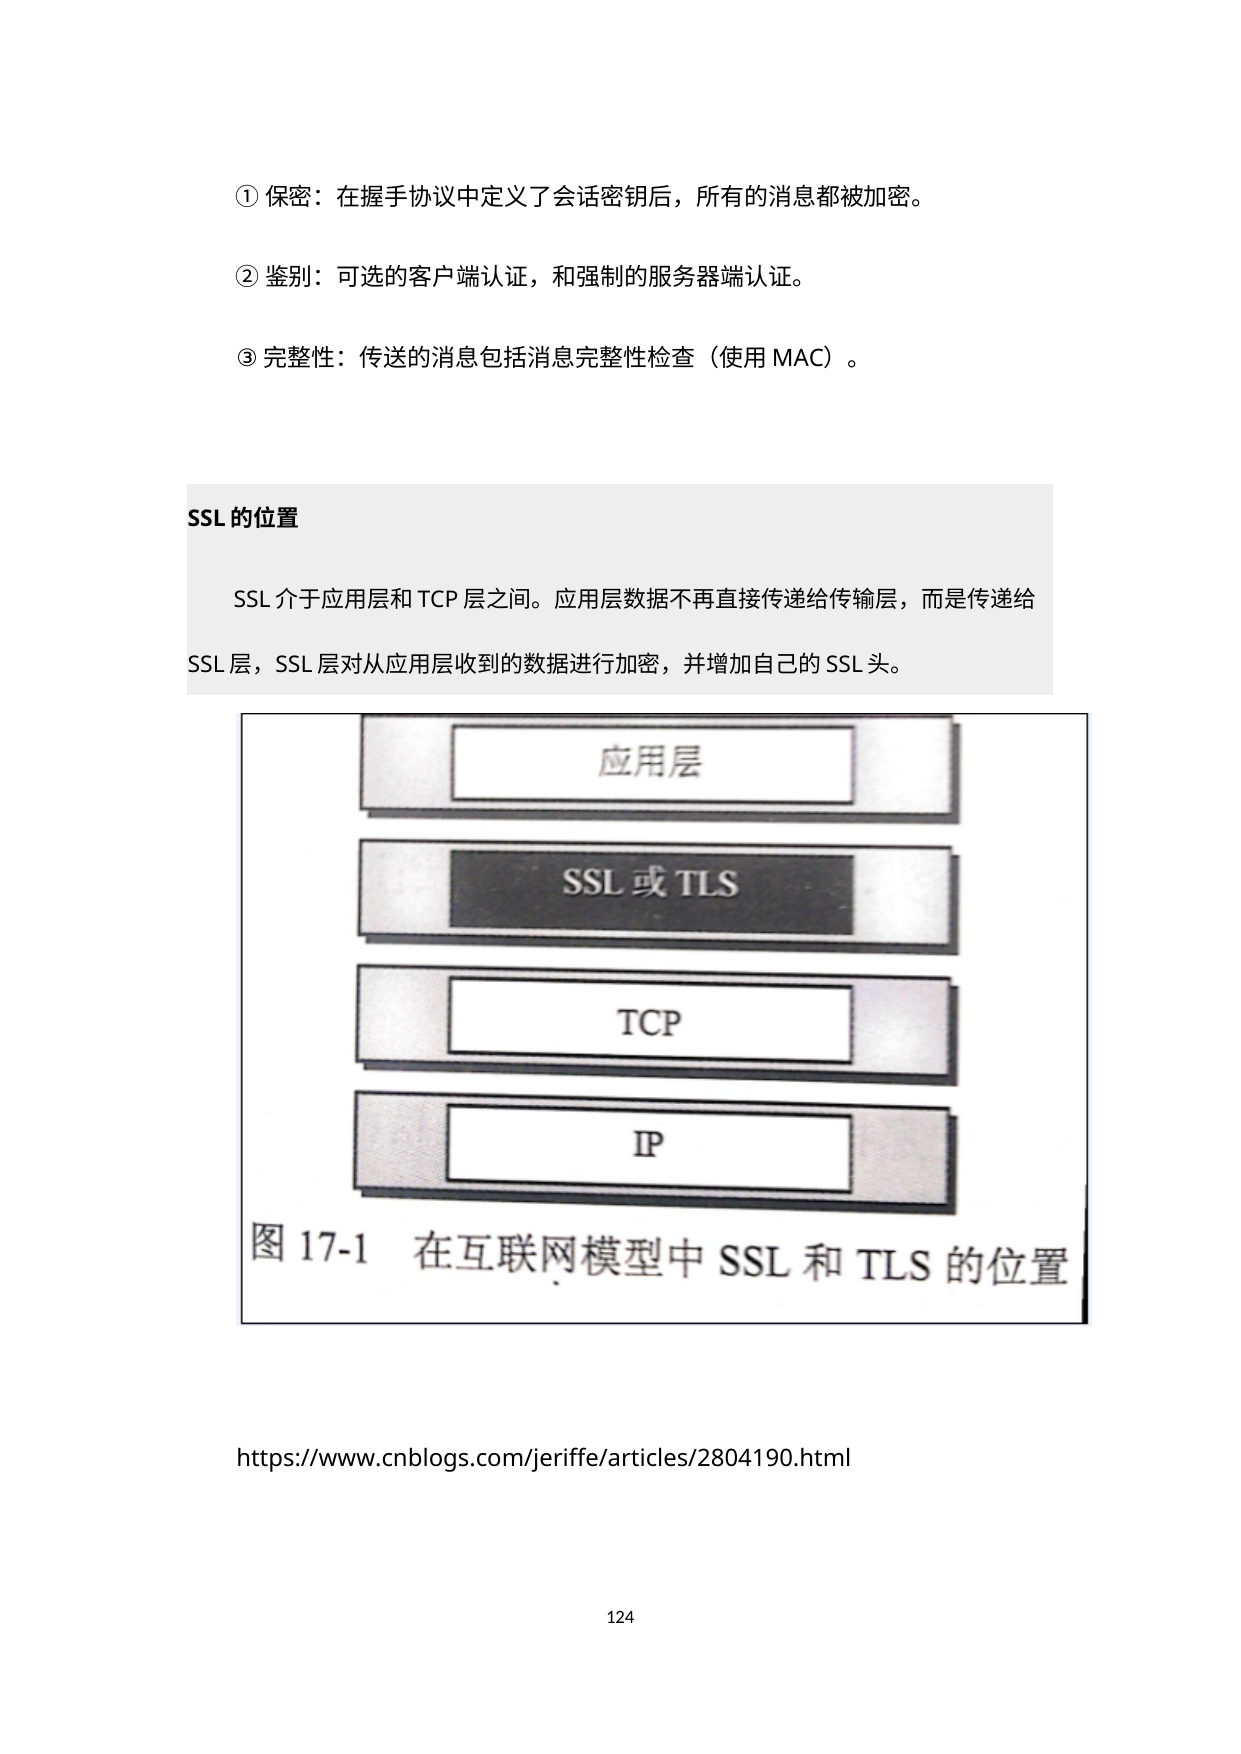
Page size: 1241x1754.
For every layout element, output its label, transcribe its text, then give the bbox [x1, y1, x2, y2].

text SSL介于应用层和TCP层之间。应用层数据不再直接传递给传输层，而是传递给SSL层，SSL层对从应用层收到的数据进行加密，并增加自己的SSL头。 [187, 565, 1053, 695]
picture [236, 713, 1093, 1326]
text SSL的位置 [187, 484, 1053, 549]
text ② 鉴别：可选的客户端认证，和强制的服务器端认证。 [187, 243, 1053, 308]
text ① 保密：在握手协议中定义了会话密钥后，所有的消息都被加密。 [187, 162, 1053, 227]
text https://www.cnblogs.com/jeriffe/articles/2804190.html [187, 1424, 1053, 1489]
text ③ 完整性：传送的消息包括消息完整性检查（使用MAC）。 [187, 323, 1053, 388]
